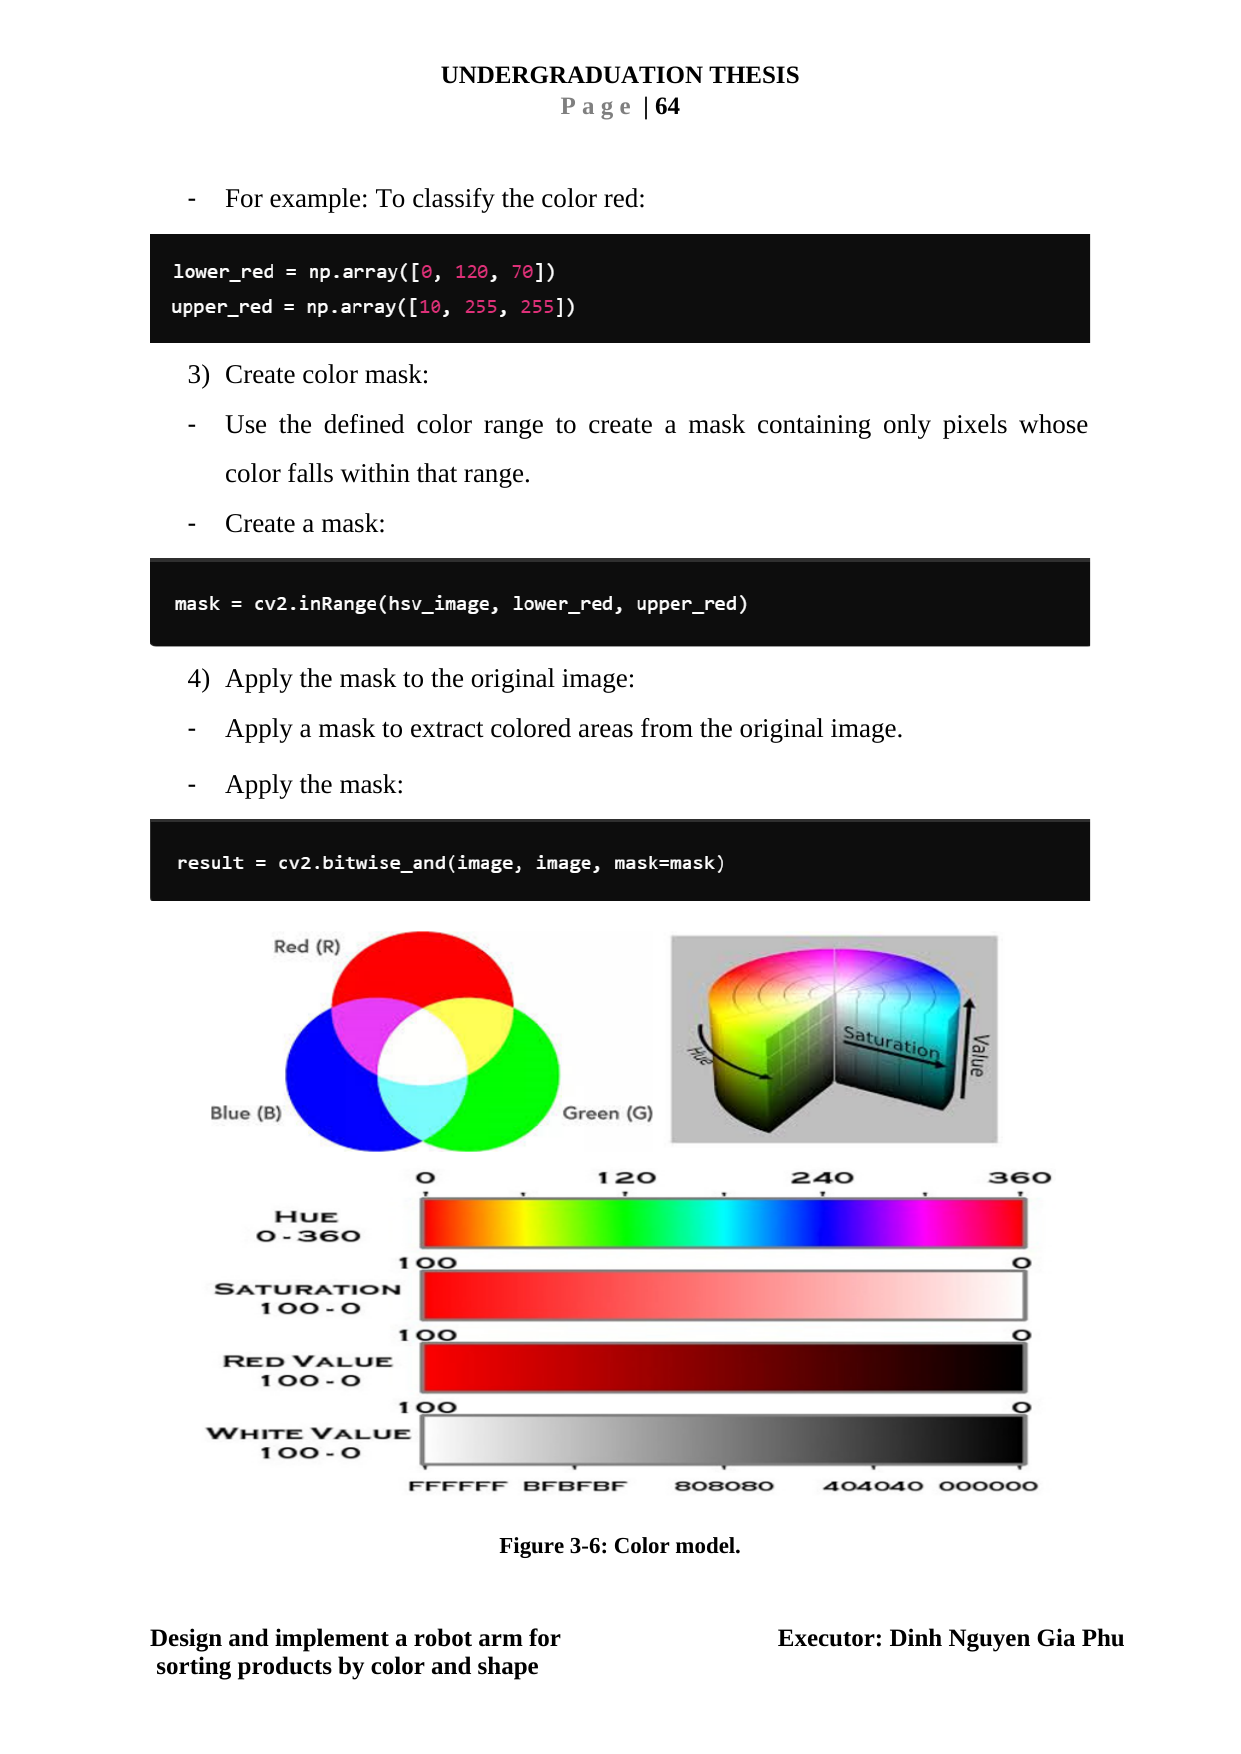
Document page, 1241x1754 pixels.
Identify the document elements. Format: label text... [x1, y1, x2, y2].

list Use the defined color range to create a mask containing only pixels whose color falls within that range. [187, 404, 1090, 488]
picture [150, 558, 1091, 647]
list Apply the mask to the original image: [187, 662, 1090, 693]
text Figure 3-6: Color model. [150, 1532, 1090, 1558]
picture [150, 916, 1091, 1517]
list Apply a mask to extract colored areas from the original image. [187, 709, 1090, 746]
picture [150, 234, 1091, 343]
list Create a mask: [187, 504, 1090, 541]
list Apply the mask: [187, 764, 1090, 801]
list For example: To classify the color red: [187, 179, 1090, 216]
list Create color mask: [187, 358, 1090, 389]
picture [150, 819, 1091, 901]
